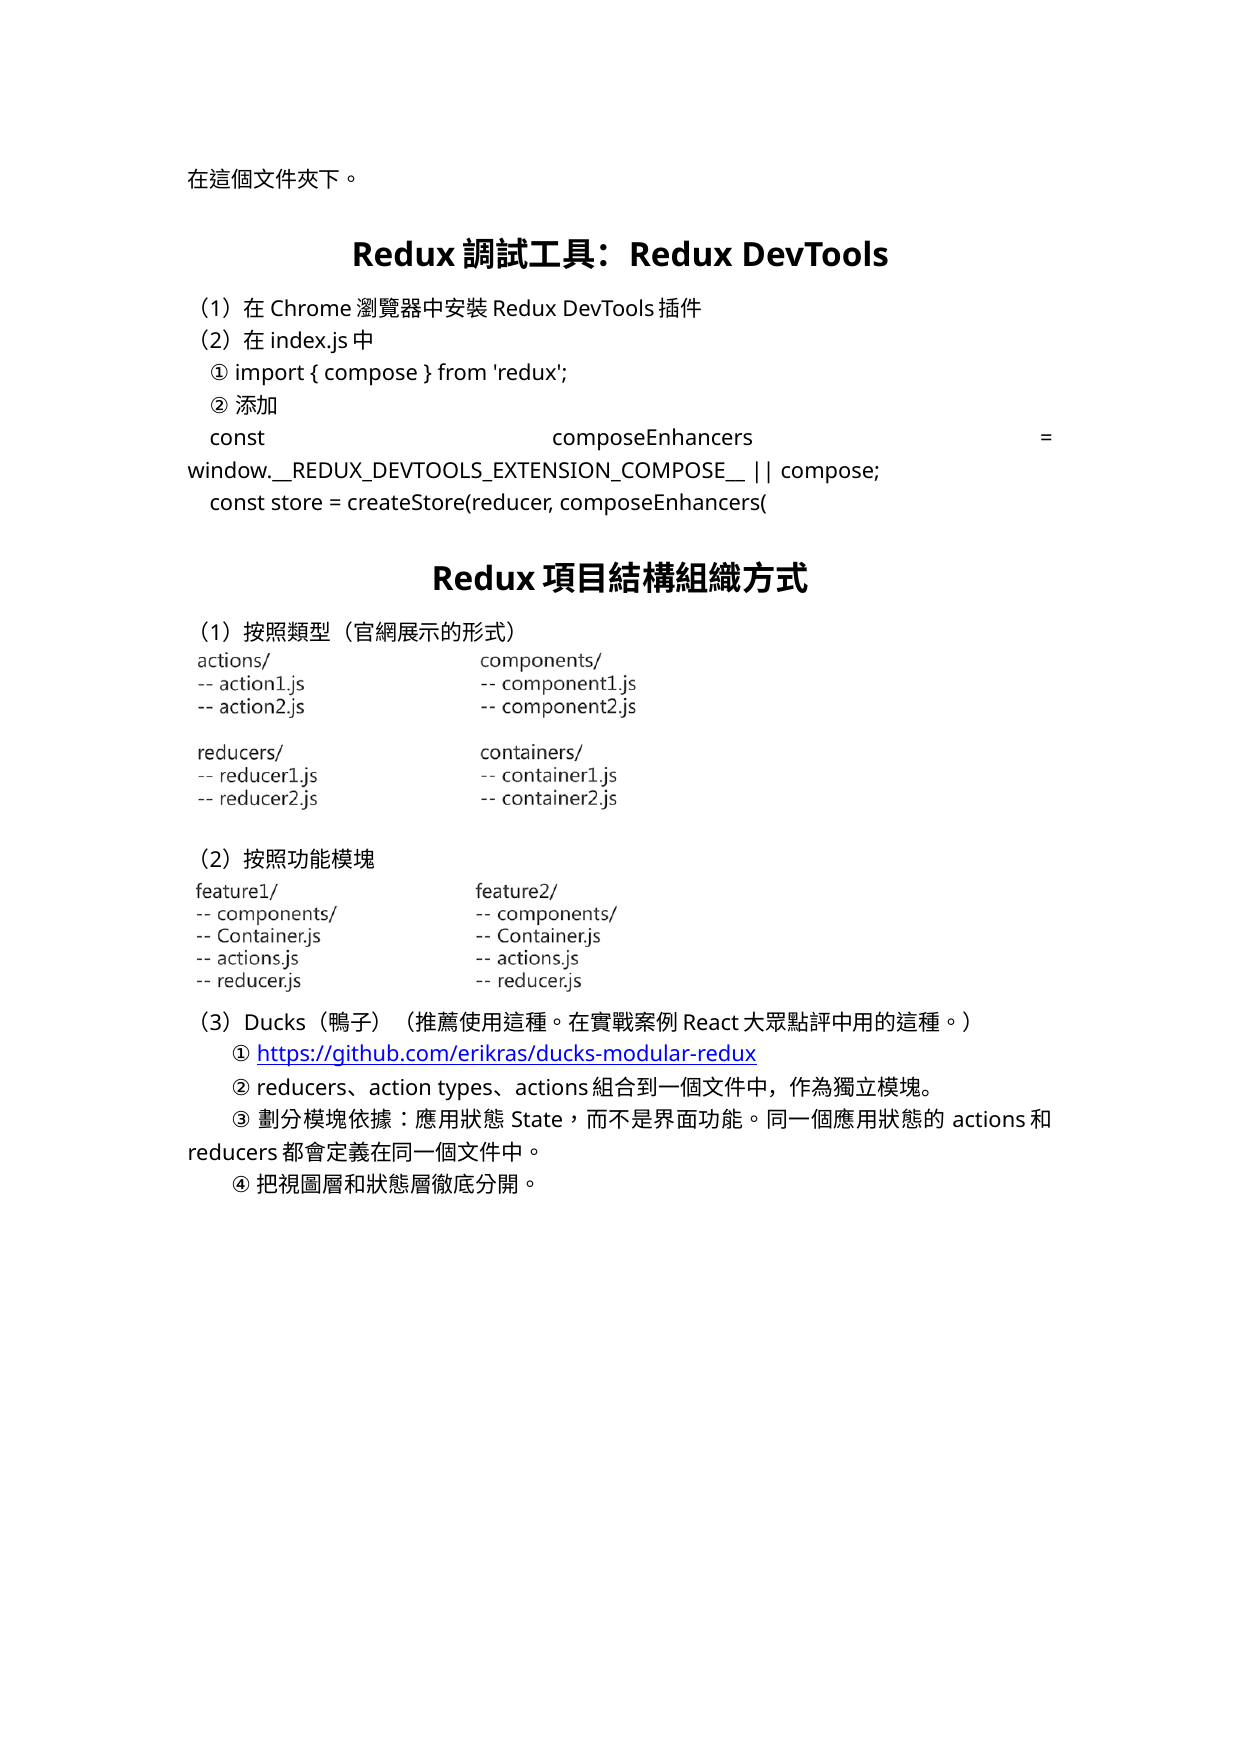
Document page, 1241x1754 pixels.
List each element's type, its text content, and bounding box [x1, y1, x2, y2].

text （1）按照類型（官網展示的形式） [187, 614, 1053, 647]
text （2）按照功能模塊 [187, 842, 1053, 874]
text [187, 162, 1053, 194]
text const composeEnhancers = window.__REDUX_DEVTOOLS_EXTENSION_COMPOSE__ || compose; [187, 421, 1053, 486]
text ③ 劃分模塊依據：應用狀態State，而不是界面功能。同一個應用狀態的actions和reducers都會定義在同一個文件中。 [187, 1102, 1053, 1167]
picture [187, 647, 638, 816]
title Redux調試工具：Redux DevTools [187, 219, 1053, 284]
text （3）Ducks（鴨子）（推薦使用這種。在實戰案例React大眾點評中用的這種。） [187, 1004, 1053, 1037]
text ② reducers、action types、actions組合到一個文件中，作為獨立模塊。 [187, 1069, 1053, 1102]
text （2）在index.js中 [187, 323, 1053, 356]
text ② 添加 [187, 388, 1053, 421]
picture [187, 874, 619, 998]
text ④ 把視圖層和狀態層徹底分開。 [187, 1167, 1053, 1199]
text ① https://github.com/erikras/ducks-modular-redux [187, 1037, 1053, 1069]
title Redux項目結構組織方式 [187, 543, 1053, 608]
text （1）在Chrome瀏覽器中安裝Redux DevTools插件 [187, 291, 1053, 323]
text const store = createStore(reducer, composeEnhancers( [187, 486, 1053, 518]
text ① import { compose } from 'redux'; [187, 356, 1053, 388]
